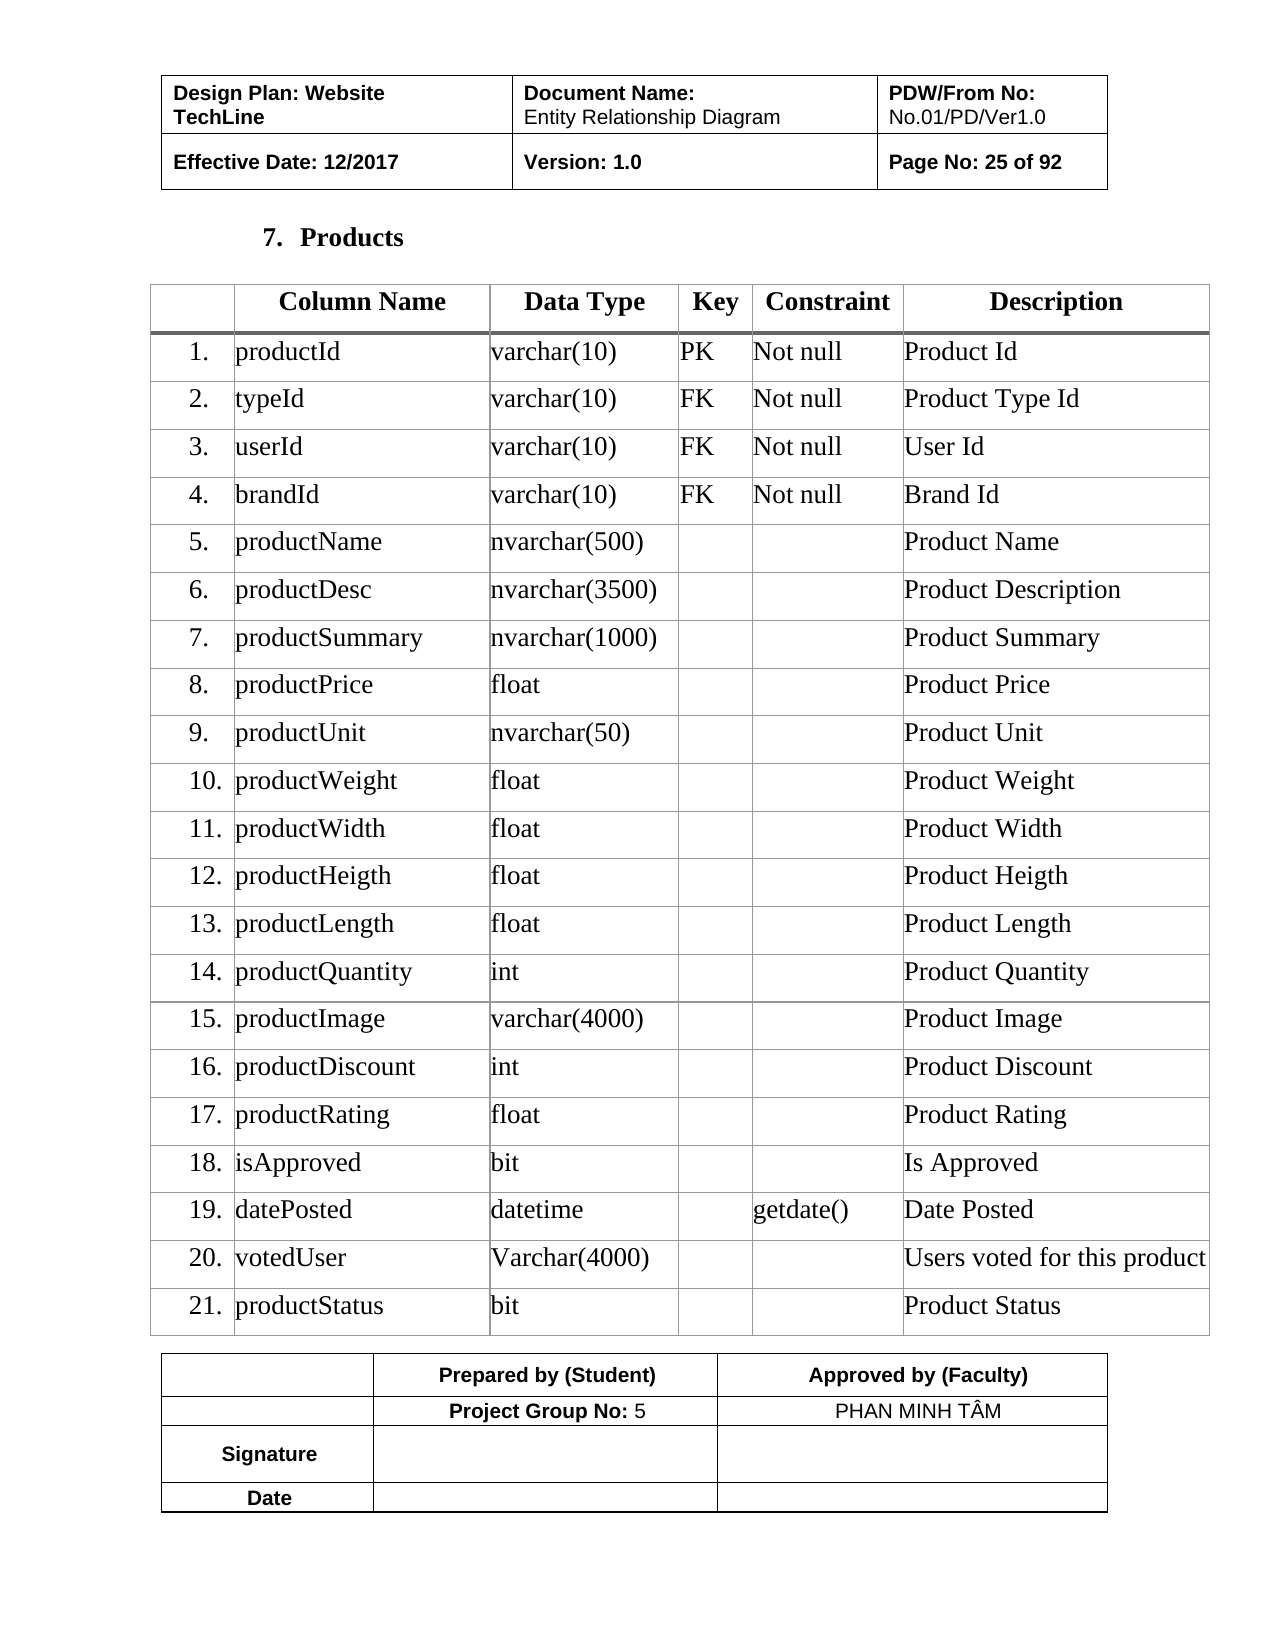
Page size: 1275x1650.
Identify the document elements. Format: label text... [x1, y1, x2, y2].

table_cell [679, 1289, 752, 1335]
table_cell [151, 1003, 234, 1049]
table_cell Product Heigth [904, 859, 1209, 906]
table_cell [151, 1146, 234, 1192]
table_cell productWeight [235, 764, 489, 811]
table_cell Product Description [904, 573, 1209, 620]
table_header Column Name [235, 285, 489, 331]
table_cell [151, 1289, 234, 1335]
table_cell [151, 1098, 234, 1144]
table_cell Product Type Id [904, 382, 1209, 429]
table_cell [753, 1003, 903, 1049]
table_cell [151, 955, 234, 1001]
table_cell productRating [235, 1098, 489, 1144]
table_cell Product Summary [904, 621, 1209, 667]
table_cell productSummary [235, 621, 489, 667]
table_cell Product Id [904, 335, 1209, 381]
table_cell productPrice [235, 669, 489, 715]
table_cell [151, 1241, 234, 1288]
table_cell [151, 478, 234, 524]
table_cell productImage [235, 1003, 489, 1049]
table_cell [753, 1050, 903, 1097]
table_cell productDiscount [235, 1050, 489, 1097]
table_cell int [491, 1050, 678, 1097]
table_cell Product Quantity [904, 955, 1209, 1001]
table_cell bit [491, 1289, 678, 1335]
table_cell Product Price [904, 669, 1209, 715]
table_cell productStatus [235, 1289, 489, 1335]
table_cell [753, 573, 903, 620]
table_cell bit [491, 1146, 678, 1192]
table_header Data Type [491, 285, 678, 331]
table_cell brandId [235, 478, 489, 524]
table_cell [679, 621, 752, 667]
table_cell Is Approved [904, 1146, 1209, 1192]
table_cell Product Discount [904, 1050, 1209, 1097]
table_cell [151, 382, 234, 429]
table_cell productQuantity [235, 955, 489, 1001]
table_cell varchar(4000) [491, 1003, 678, 1049]
table_cell [679, 669, 752, 715]
table_cell [679, 1098, 752, 1144]
table_cell datePosted [235, 1193, 489, 1240]
table_cell typeId [235, 382, 489, 429]
table_cell Product Width [904, 812, 1209, 858]
table_cell productLength [235, 907, 489, 954]
table_cell float [491, 907, 678, 954]
table_cell Product Name [904, 525, 1209, 572]
table_cell [679, 1241, 752, 1288]
table_cell [679, 812, 752, 858]
table_cell Not null [753, 430, 903, 477]
table_cell [679, 573, 752, 620]
table_cell [753, 525, 903, 572]
table_cell Brand Id [904, 478, 1209, 524]
table_cell [151, 430, 234, 477]
table_cell productHeigth [235, 859, 489, 906]
table_cell [753, 1241, 903, 1288]
table_header Key [679, 285, 752, 331]
table_cell [151, 1193, 234, 1240]
table_cell Not null [753, 478, 903, 524]
table_cell Product Rating [904, 1098, 1209, 1144]
table_cell [753, 669, 903, 715]
table_cell [753, 1098, 903, 1144]
table_cell Varchar(4000) [491, 1241, 678, 1288]
table_cell productUnit [235, 716, 489, 763]
table_cell [151, 812, 234, 858]
table_header Constraint [753, 285, 903, 331]
table_cell votedUser [235, 1241, 489, 1288]
table_cell FK [679, 478, 752, 524]
table_cell nvarchar(1000) [491, 621, 678, 667]
table_cell varchar(10) [491, 335, 678, 381]
table_cell Product Length [904, 907, 1209, 954]
table_cell productName [235, 525, 489, 572]
table_cell float [491, 859, 678, 906]
table_cell Product Status [904, 1289, 1209, 1335]
table_cell FK [679, 430, 752, 477]
table_cell [151, 335, 234, 381]
table_cell [753, 764, 903, 811]
table_cell Product Weight [904, 764, 1209, 811]
table_cell [679, 764, 752, 811]
table_cell Product Image [904, 1003, 1209, 1049]
table_cell [679, 716, 752, 763]
table_cell [151, 859, 234, 906]
table_cell [151, 764, 234, 811]
table_cell [151, 573, 234, 620]
table_cell float [491, 669, 678, 715]
table_cell nvarchar(50) [491, 716, 678, 763]
table_cell [679, 907, 752, 954]
table_cell [151, 525, 234, 572]
table_cell Not null [753, 382, 903, 429]
table_cell [679, 1146, 752, 1192]
list Products [262, 221, 1125, 252]
table_cell [753, 859, 903, 906]
table_cell [151, 669, 234, 715]
table_cell User Id [904, 430, 1209, 477]
table_cell [753, 621, 903, 667]
table_cell productId [235, 335, 489, 381]
table_cell float [491, 1098, 678, 1144]
table_cell [753, 1146, 903, 1192]
table_header Description [904, 285, 1209, 331]
table_cell getdate() [753, 1193, 903, 1240]
table_cell [679, 955, 752, 1001]
table_cell float [491, 812, 678, 858]
table_cell datetime [491, 1193, 678, 1240]
table_cell nvarchar(3500) [491, 573, 678, 620]
table_cell Date Posted [904, 1193, 1209, 1240]
table_cell [679, 1193, 752, 1240]
table_cell Product Unit [904, 716, 1209, 763]
table_cell userId [235, 430, 489, 477]
table_cell float [491, 764, 678, 811]
table_cell [679, 1050, 752, 1097]
table_cell PK [679, 335, 752, 381]
table_cell productWidth [235, 812, 489, 858]
table_cell [151, 621, 234, 667]
table_cell [679, 1003, 752, 1049]
table_cell Users voted for this product [904, 1241, 1209, 1288]
table_cell [753, 812, 903, 858]
table_header [151, 285, 234, 331]
table_cell [679, 525, 752, 572]
table_cell [753, 907, 903, 954]
table_cell [753, 716, 903, 763]
table_cell isApproved [235, 1146, 489, 1192]
table_cell varchar(10) [491, 382, 678, 429]
table_cell [151, 907, 234, 954]
table_cell varchar(10) [491, 430, 678, 477]
table_cell nvarchar(500) [491, 525, 678, 572]
table_cell [151, 716, 234, 763]
table_cell FK [679, 382, 752, 429]
table_cell [151, 1050, 234, 1097]
table_cell productDesc [235, 573, 489, 620]
table_cell [753, 955, 903, 1001]
table_cell [753, 1289, 903, 1335]
table_cell Not null [753, 335, 903, 381]
table_cell [679, 859, 752, 906]
table_cell int [491, 955, 678, 1001]
table_cell varchar(10) [491, 478, 678, 524]
